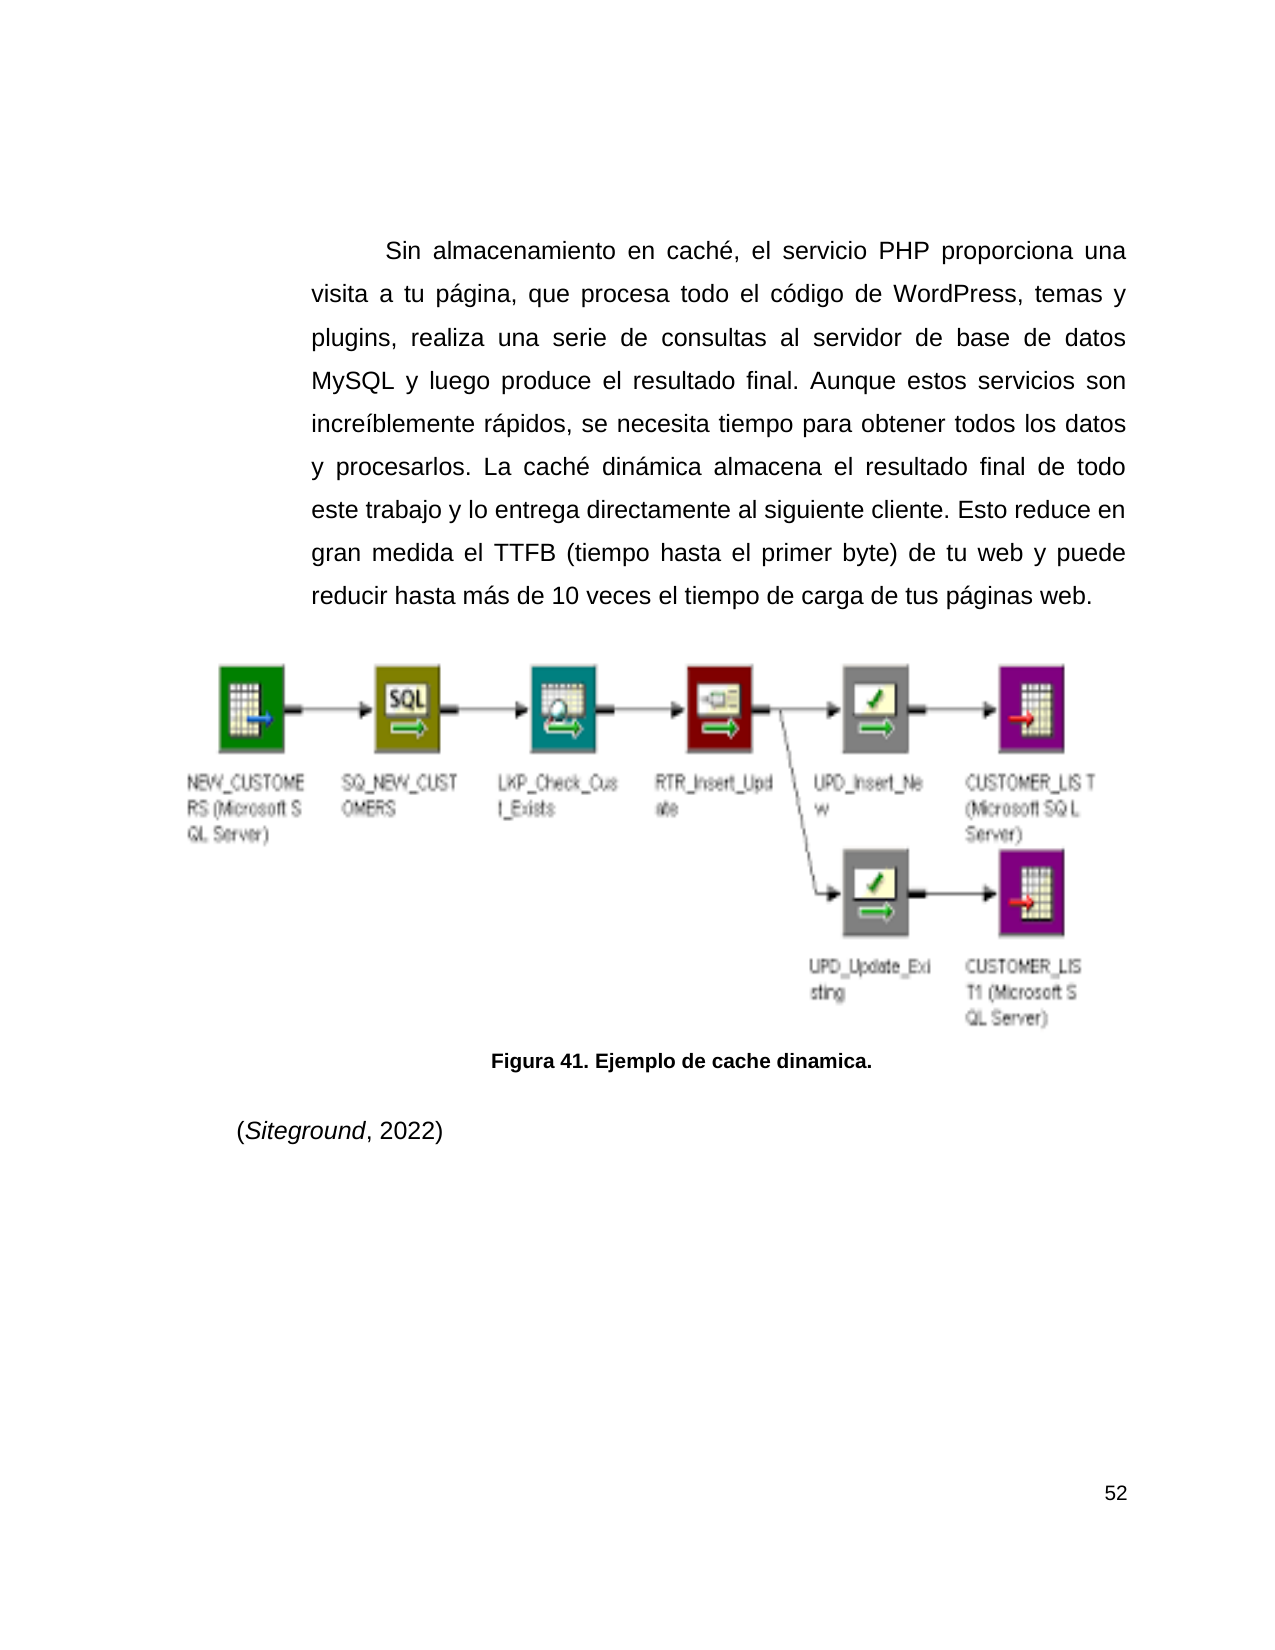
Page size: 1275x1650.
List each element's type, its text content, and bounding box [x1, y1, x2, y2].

text Sin almacenamiento en caché, el servicio PHP proporciona una visita a tu página, que procesa todo el código de WordPress, temas y plugins, realiza una serie de consultas al servidor de base de datos MySQL y luego produce el resultado final. Aunque estos servicios son increíblemente rápidos, se necesita tiempo para obtener todos los datos y procesarlos. La caché dinámica almacena el resultado final de todo este trabajo y lo entrega directamente al siguiente cliente. Esto reduce en gran medida el TTFB (tiempo hasta el primer byte) de tu web y puede reducir hasta más de 10 veces el tiempo de carga de tus páginas web. [311, 236, 1127, 610]
picture [177, 662, 1098, 1035]
